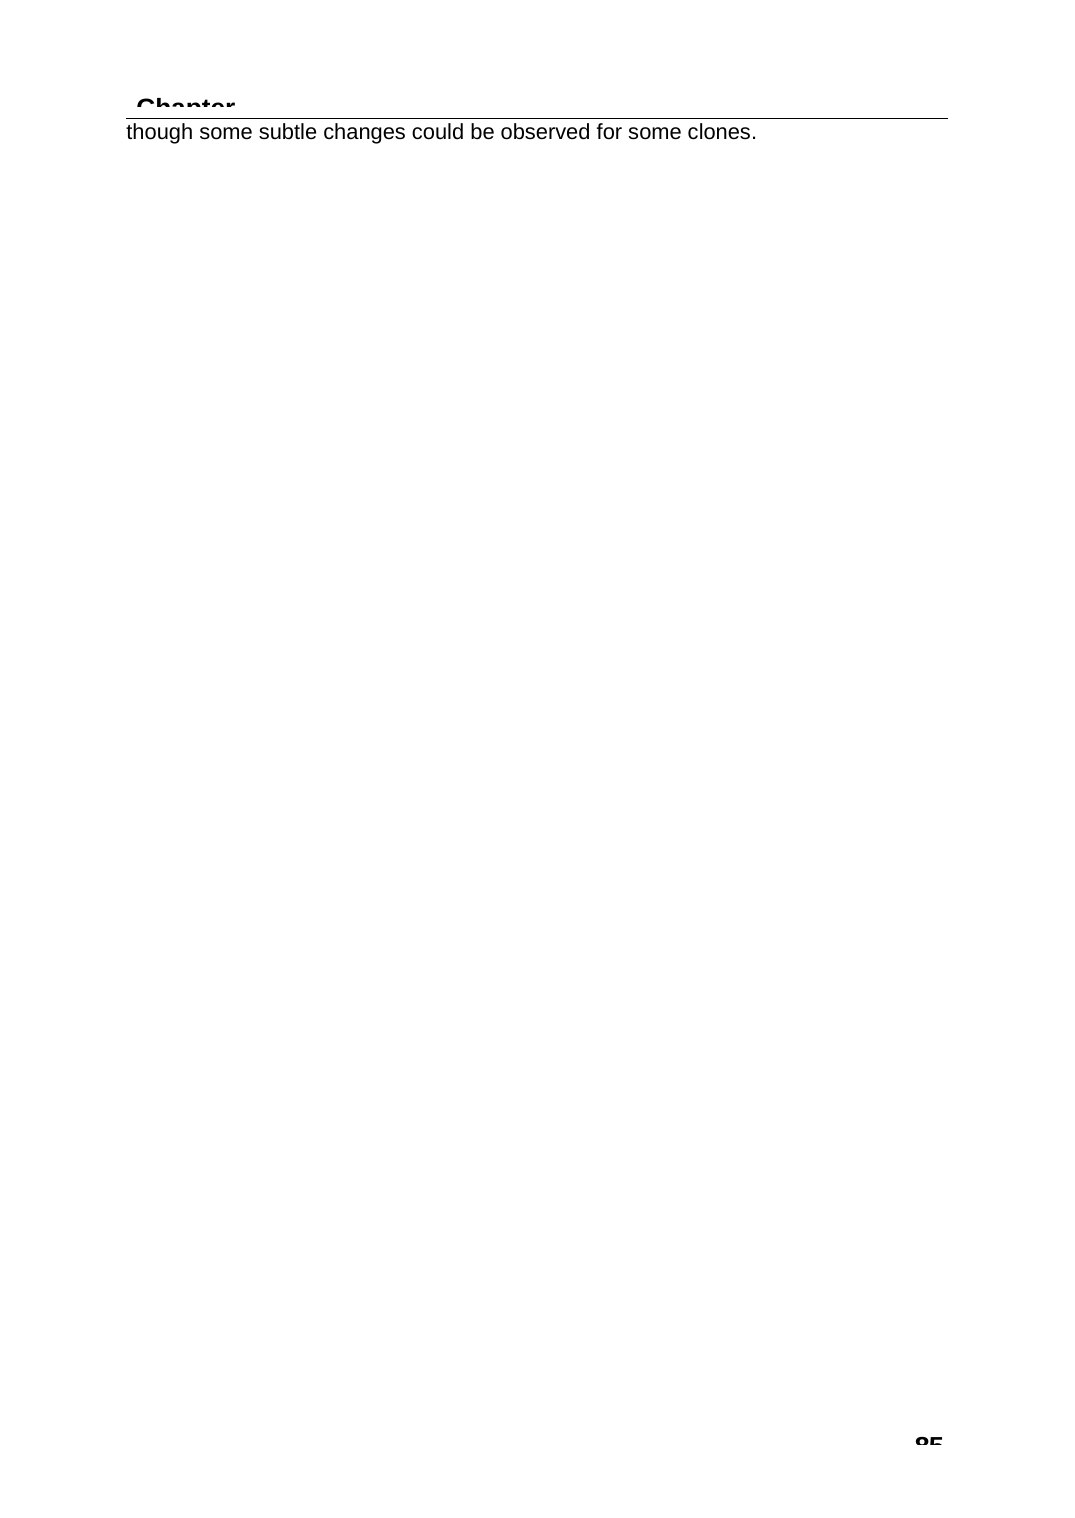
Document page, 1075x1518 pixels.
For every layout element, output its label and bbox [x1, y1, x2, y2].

text [126, 119, 951, 144]
